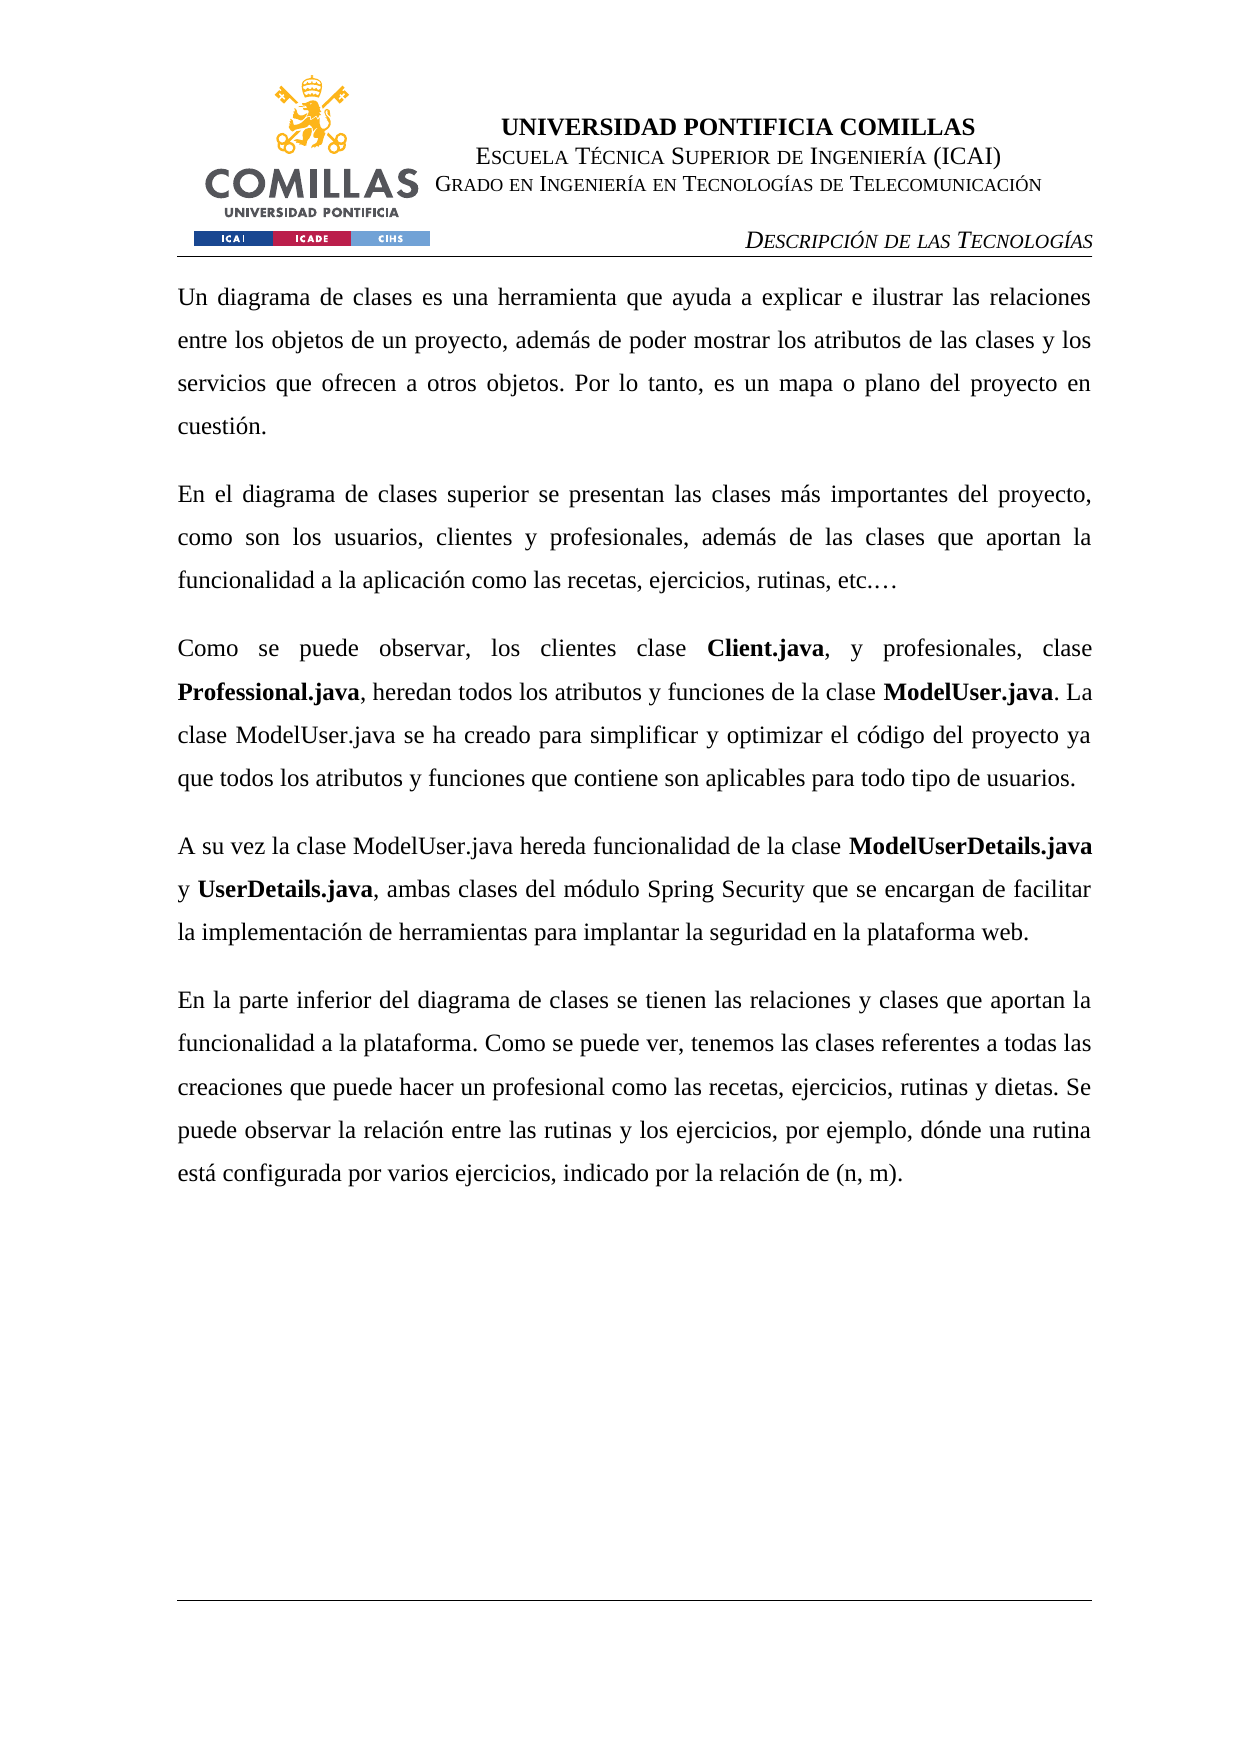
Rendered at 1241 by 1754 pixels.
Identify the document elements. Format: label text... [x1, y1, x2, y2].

text Como se puede observar, los clientes clase Client.java, y profesionales, clase Professional.java, heredan todos los atributos y funciones de la clase ModelUser.java. La clase ModelUser.java se ha creado para simplificar y optimizar el código del proyecto ya que todos los atributos y funciones que contiene son aplicables para todo tipo de usuarios. [177, 633, 1092, 792]
text En el diagrama de clases superior se presentan las clases más importantes del proyecto, como son los usuarios, clientes y profesionales, además de las clases que aportan la funcionalidad a la aplicación como las recetas, ejercicios, rutinas, etc.… [177, 479, 1092, 594]
text A su vez la clase ModelUser.java hereda funcionalidad de la clase ModelUserDetails.java y UserDetails.java, ambas clases del módulo Spring Security que se encargan de facilitar la implementación de herramientas para implantar la seguridad en la plataforma web. [177, 831, 1092, 946]
text En la parte inferior del diagrama de clases se tienen las relaciones y clases que aportan la funcionalidad a la plataforma. Como se puede ver, tenemos las clases referentes a todas las creaciones que puede hacer un profesional como las recetas, ejercicios, rutinas y dietas. Se puede observar la relación entre las rutinas y los ejercicios, por ejemplo, dónde una rutina está configurada por varios ejercicios, indicado por la relación de (n, m). [177, 985, 1092, 1187]
text Un diagrama de clases es una herramienta que ayuda a explicar e ilustrar las relaciones entre los objetos de un proyecto, además de poder mostrar los atributos de las clases y los servicios que ofrecen a otros objetos. Por lo tanto, es un mapa o plano del proyecto en cuestión. [177, 282, 1092, 440]
